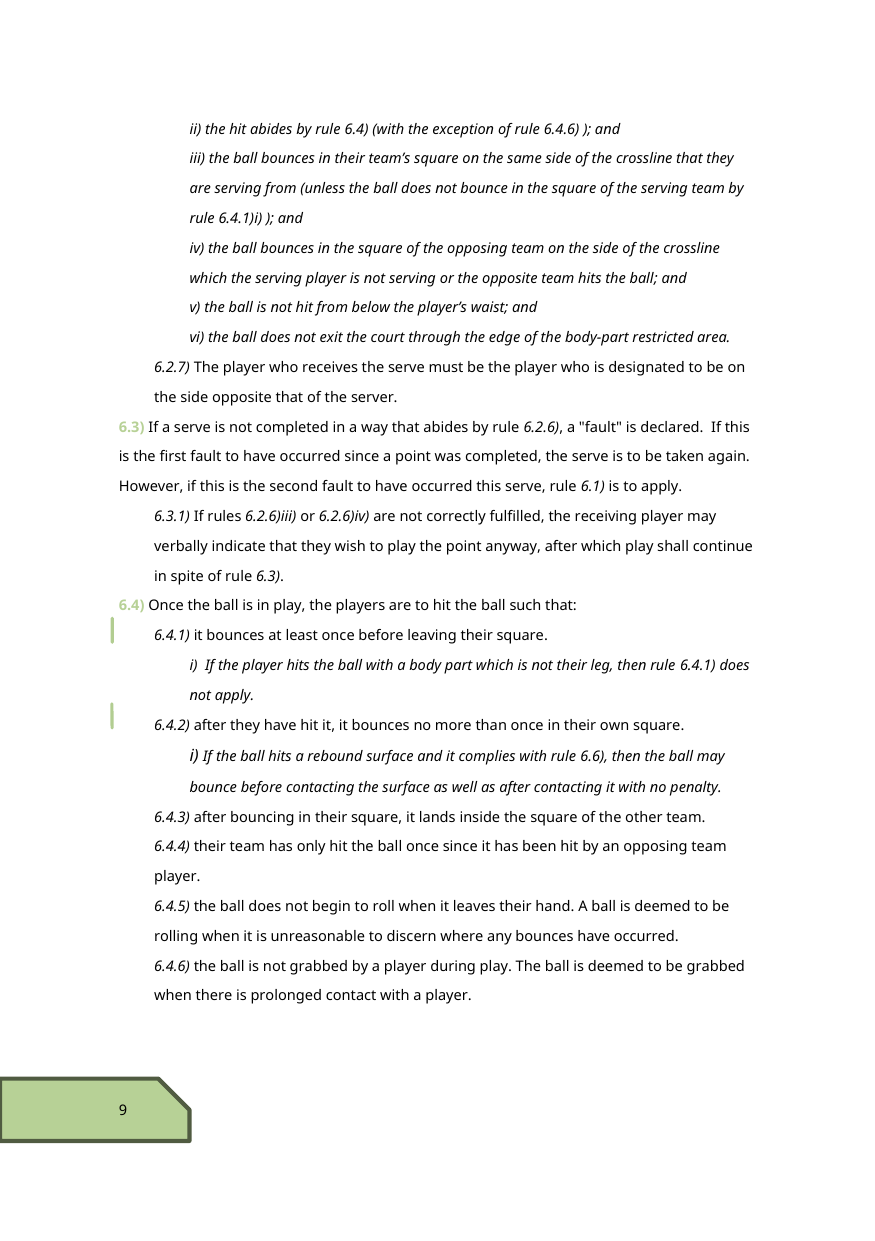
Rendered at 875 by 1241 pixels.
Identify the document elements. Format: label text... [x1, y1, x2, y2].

text If rules 6.2.6)iii) or 6.2.6)iv) are not correctly fulfilled, the receiving player may verbally indicate that they wish to play the point anyway, after which play shall continue in spite of rule 6.3). [154, 506, 756, 585]
text the hit abides by rule 6.4) (with the exception of rule 6.4.6) ); and [189, 118, 756, 138]
text it bounces at least once before leaving their square. [154, 625, 756, 645]
text Once the ball is in play, the players are to hit the ball such that: [118, 595, 756, 615]
text after bouncing in their square, it lands inside the square of the other team. [154, 806, 756, 826]
text the ball does not exit the court through the edge of the body-part restricted area. [189, 327, 756, 347]
text the ball bounces in their team’s square on the same side of the crossline that they are serving from (unless the ball does not bounce in the square of the serving team by rule 6.4.1)i) ); and [189, 148, 756, 228]
text If the ball hits a rebound surface and it complies with rule 6.6), then the ball may bounce before contacting the surface as well as after contacting it with no penalty. [189, 744, 756, 797]
text the ball bounces in the square of the opposing team on the side of the crossline which the serving player is not serving or the opposite team hits the ball; and [189, 238, 756, 287]
text the ball does not begin to roll when it leaves their hand. A ball is deemed to be rolling when it is unreasonable to discern where any bounces have occurred. [154, 896, 756, 946]
text the ball is not hit from below the player’s waist; and [189, 297, 756, 317]
text the ball is not grabbed by a player during play. The ball is deemed to be grabbed when there is prolonged contact with a player. [154, 955, 756, 1005]
text If a serve is not completed in a way that abides by rule 6.2.6), a "fault" is declared. If this is the first fault to have occurred since a point was completed, the serve is to be taken again. However, if this is the second fault to have occurred this serve, rule 6.1) is to apply. [118, 416, 756, 496]
text If the player hits the ball with a body part which is not their leg, then rule 6.4.1) does not apply. [189, 655, 756, 704]
text their team has only hit the ball once since it has been hit by an opposing team player. [154, 836, 756, 886]
text after they have hit it, it bounces no more than once in their own square. [154, 714, 756, 734]
text The player who receives the serve must be the player who is designated to be on the side opposite that of the server. [154, 357, 756, 406]
